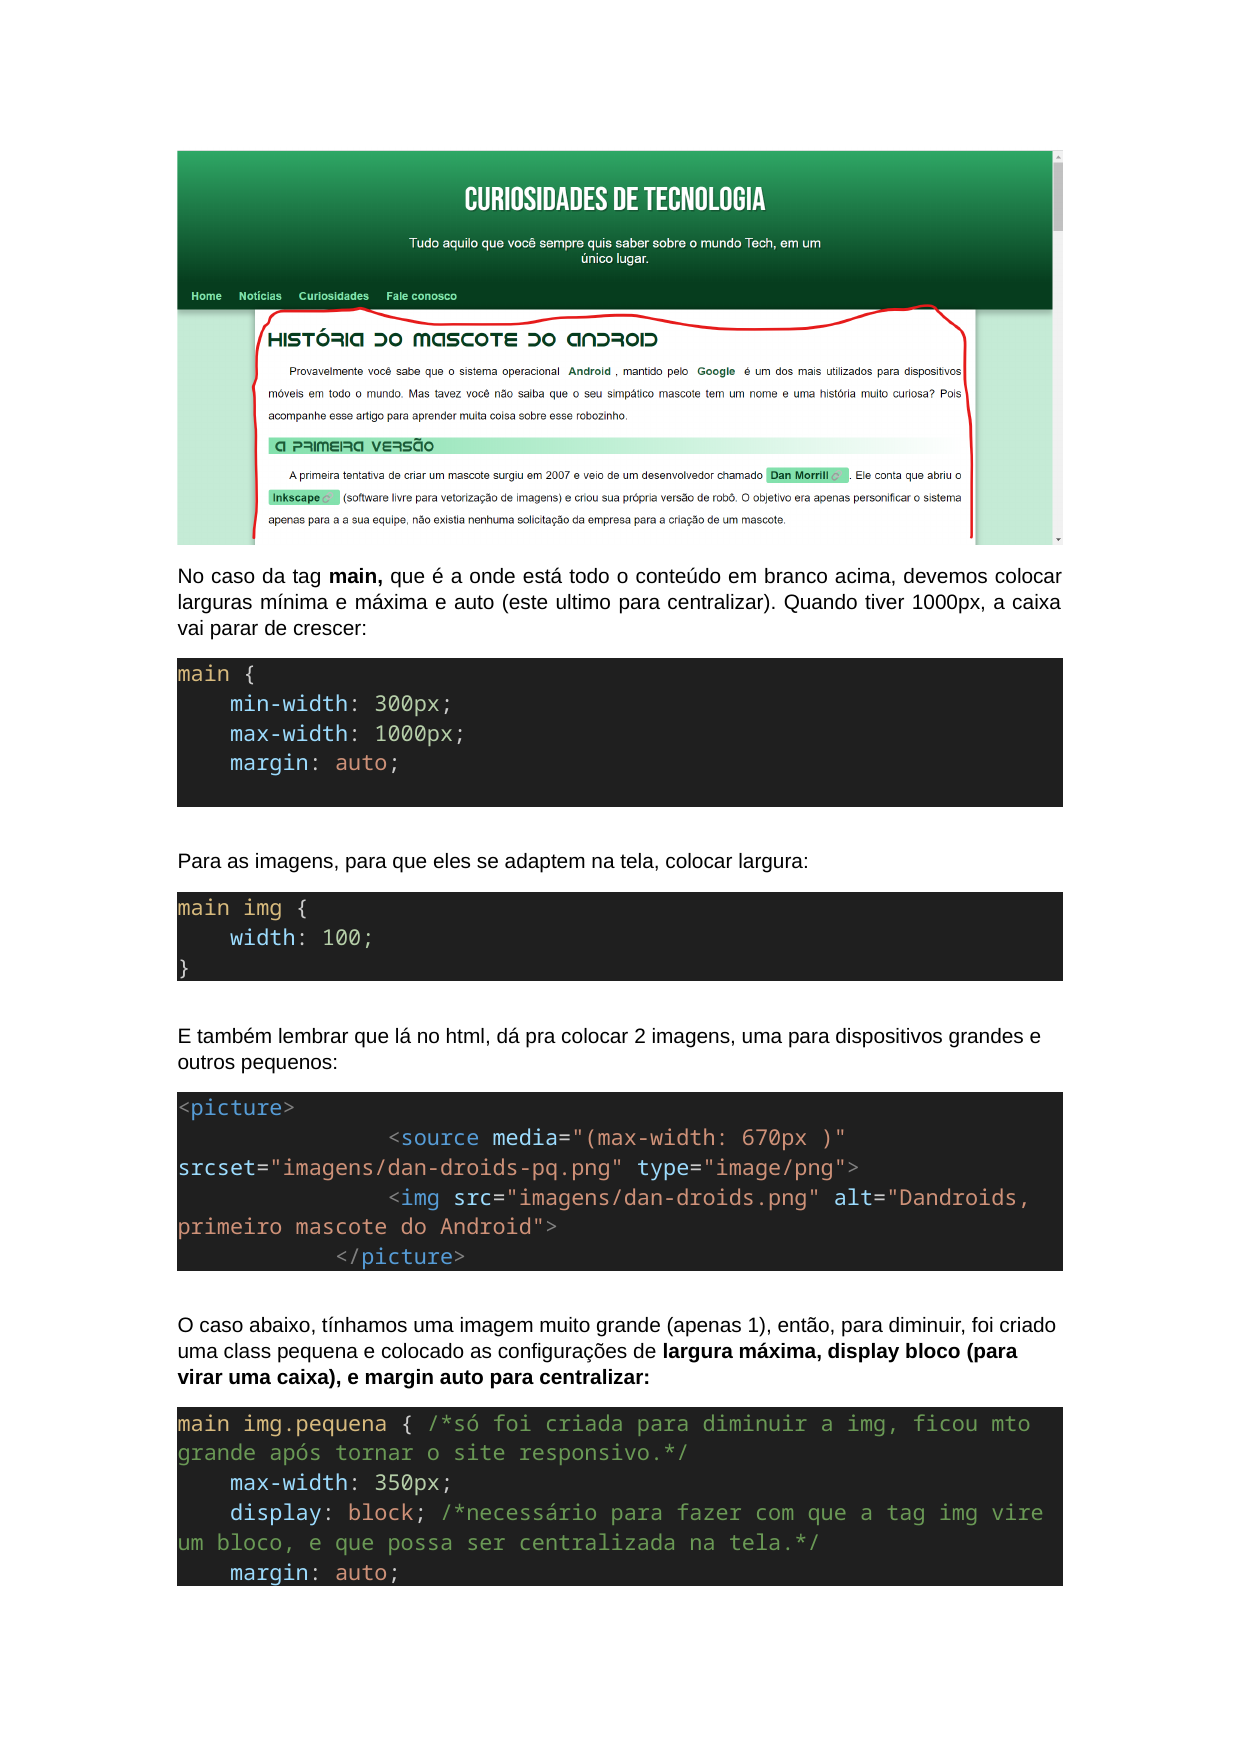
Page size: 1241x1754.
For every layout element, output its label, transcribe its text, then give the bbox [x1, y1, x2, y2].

text main img { [177, 892, 1063, 922]
text main img.pequena { /*só foi criada para diminuir a img, ficou mto grande após tornar o site responsivo.*/ [177, 1407, 1063, 1467]
text margin: auto; [177, 1556, 1063, 1586]
text margin: auto; [177, 747, 1063, 777]
picture [177, 147, 1063, 545]
text <img src="imagens/dan-droids.png" alt="Dandroids, primeiro mascote do Android"> [177, 1181, 1063, 1241]
text main { [177, 658, 1063, 688]
text No caso da tag main, que é a onde está todo o conteúdo em branco acima, devemos colocar larguras mínima e máxima e auto (este ultimo para centralizar). Quando tiver 1000px, a caixa vai parar de crescer: [177, 564, 1063, 639]
text </picture> [177, 1241, 1063, 1271]
text max-width: 1000px; [177, 717, 1063, 747]
text O caso abaixo, tínhamos uma imagem muito grande (apenas 1), então, para diminuir, foi criado uma class pequena e colocado as configurações de largura máxima, display bloco (para virar uma caixa), e margin auto para centralizar: [177, 1313, 1063, 1389]
text <picture> [177, 1092, 1063, 1122]
text Para as imagens, para que eles se adaptem na tela, colocar largura: [177, 849, 1063, 873]
text E também lembrar que lá no html, dá pra colocar 2 imagens, uma para dispositivos grandes e outros pequenos: [177, 1024, 1063, 1073]
text display: block; /*necessário para fazer com que a tag img vire um bloco, e que possa ser centralizada na tela.*/ [177, 1497, 1063, 1556]
text max-width: 350px; [177, 1467, 1063, 1497]
text min-width: 300px; [177, 688, 1063, 717]
text width: 100; [177, 922, 1063, 951]
text } [177, 951, 1063, 981]
text <source media="(max-width: 670px )" srcset="imagens/dan-droids-pq.png" type="image/png"> [177, 1122, 1063, 1181]
